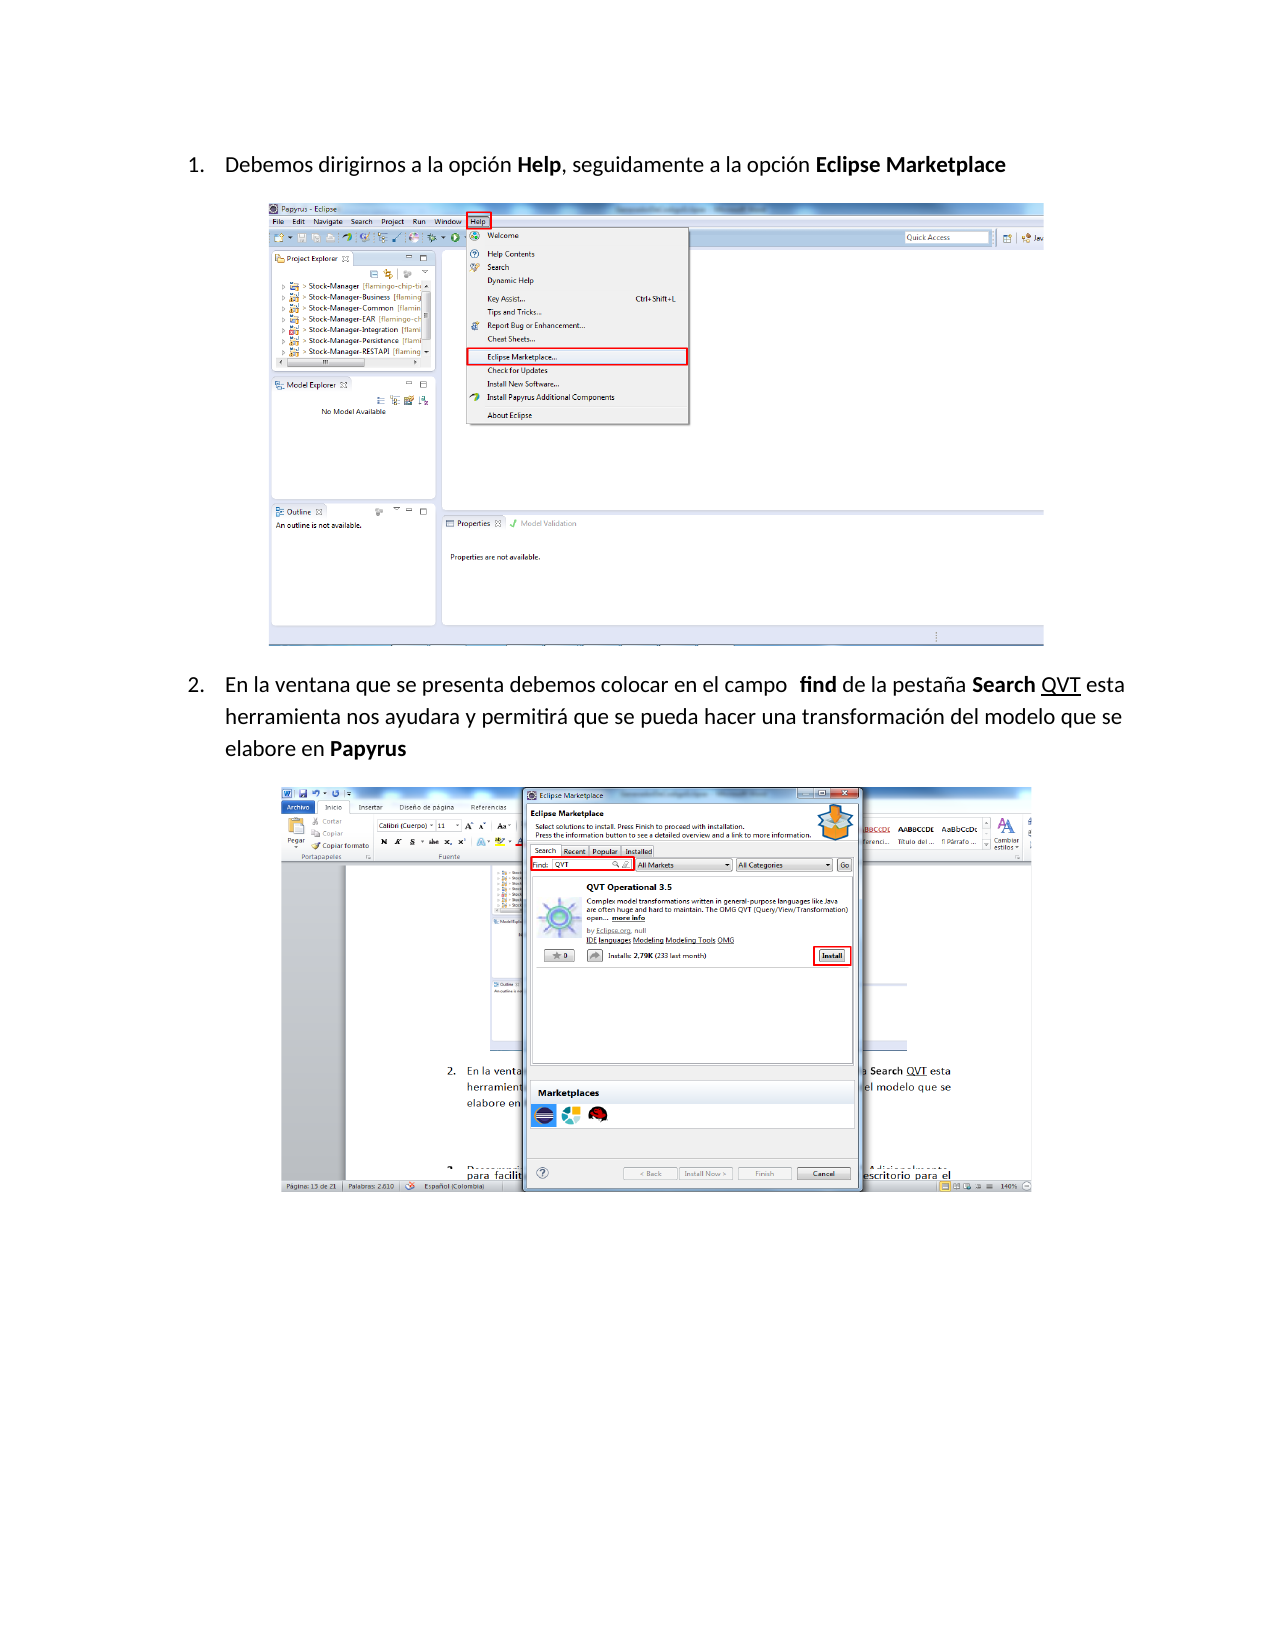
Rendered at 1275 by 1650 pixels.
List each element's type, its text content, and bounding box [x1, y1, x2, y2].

list Debemos dirigirnos a la opción Help, seguidamente a la opción Eclipse Marketplace [187, 150, 1125, 178]
picture [268, 203, 1044, 646]
picture [281, 787, 1032, 1192]
list En la ventana que se presenta debemos colocar en el campo find de la pestaña Search QVT esta herramienta nos ayudara y permitirá que se pueda hacer una transformación del modelo que se elabore en Papyrus [187, 670, 1125, 763]
